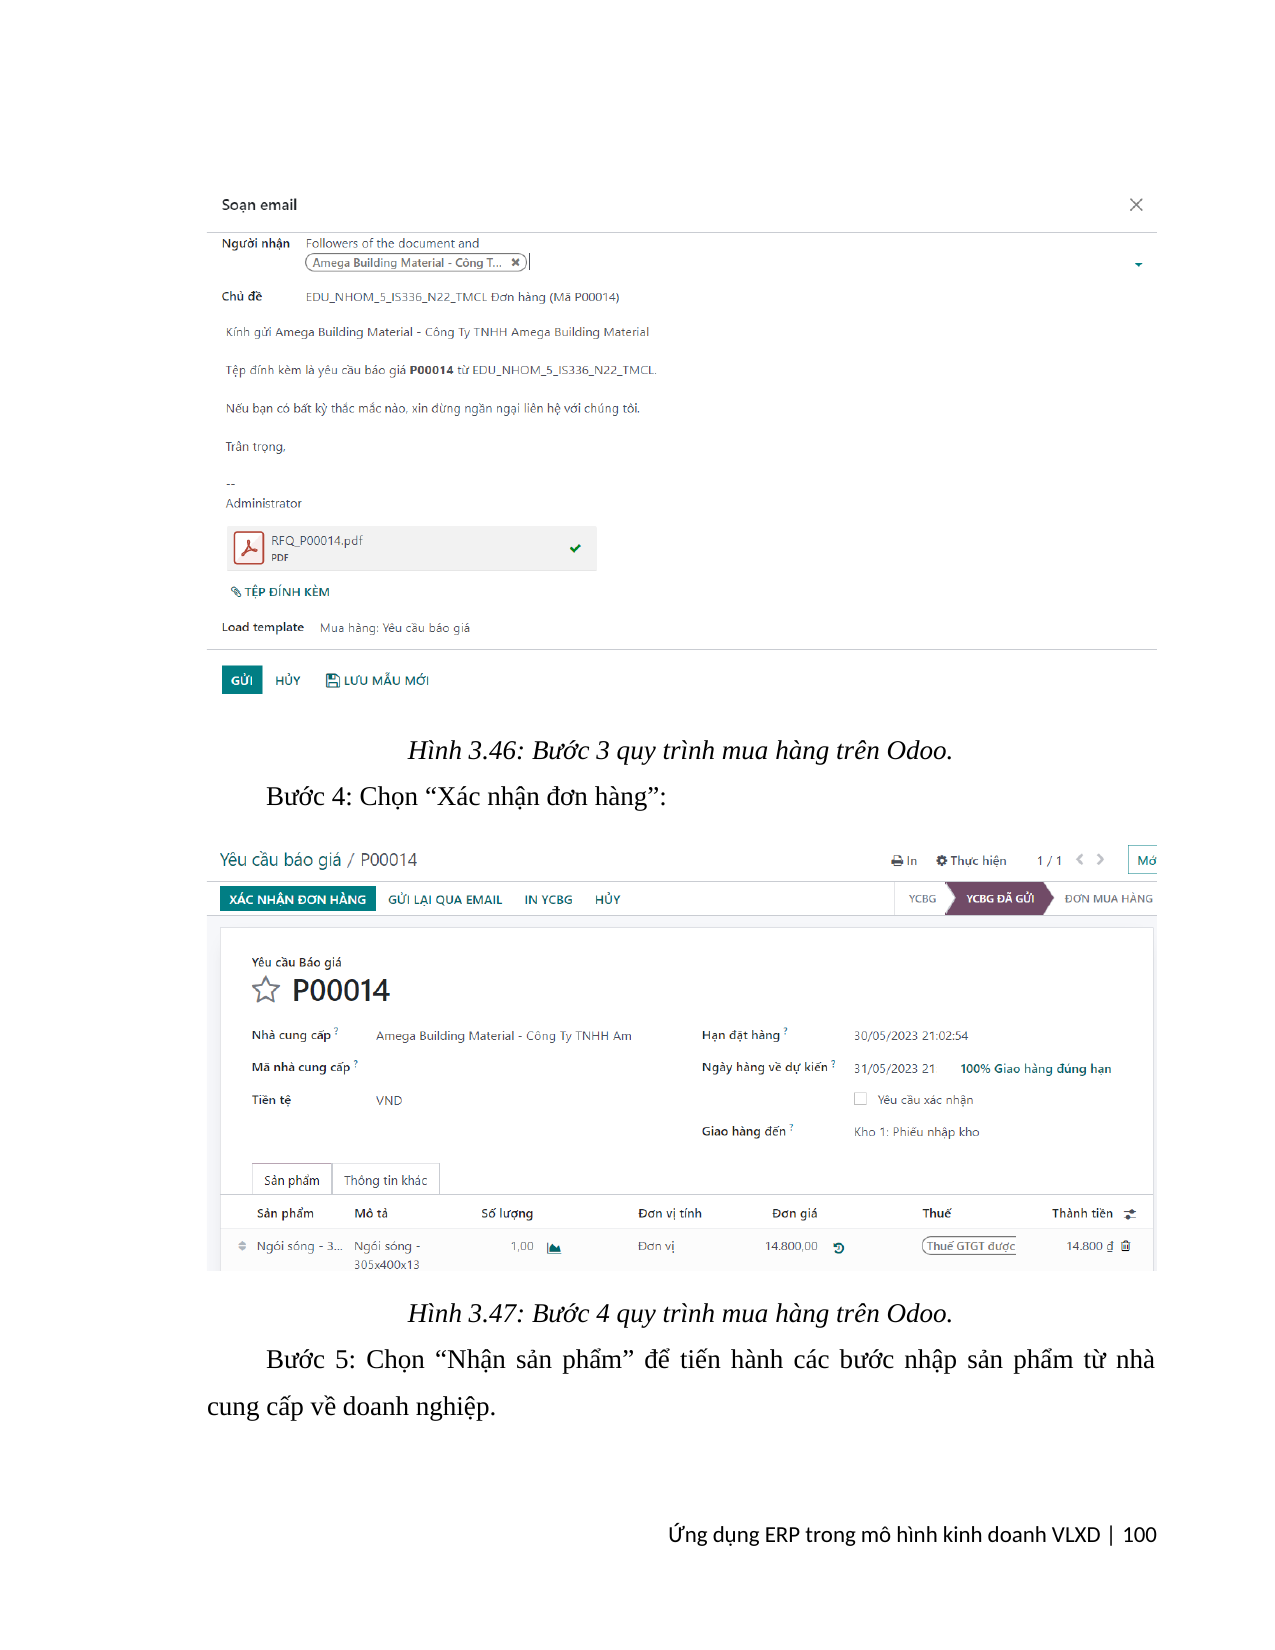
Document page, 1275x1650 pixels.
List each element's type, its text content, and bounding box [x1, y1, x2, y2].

picture [206, 839, 1157, 1271]
text Bước 4: Chọn “Xác nhận đơn hàng”: [207, 780, 1157, 811]
picture [206, 177, 1157, 708]
text Hình 3.47: Bước 4 quy trình mua hàng trên Odoo. [207, 1297, 1157, 1328]
text Hình 3.46: Bước 3 quy trình mua hàng trên Odoo. [207, 734, 1157, 765]
text Bước 5: Chọn “Nhận sản phẩm” để tiến hành các bước nhập sản phẩm từ nhà cung cấp về doanh nghiệp. [207, 1343, 1157, 1421]
